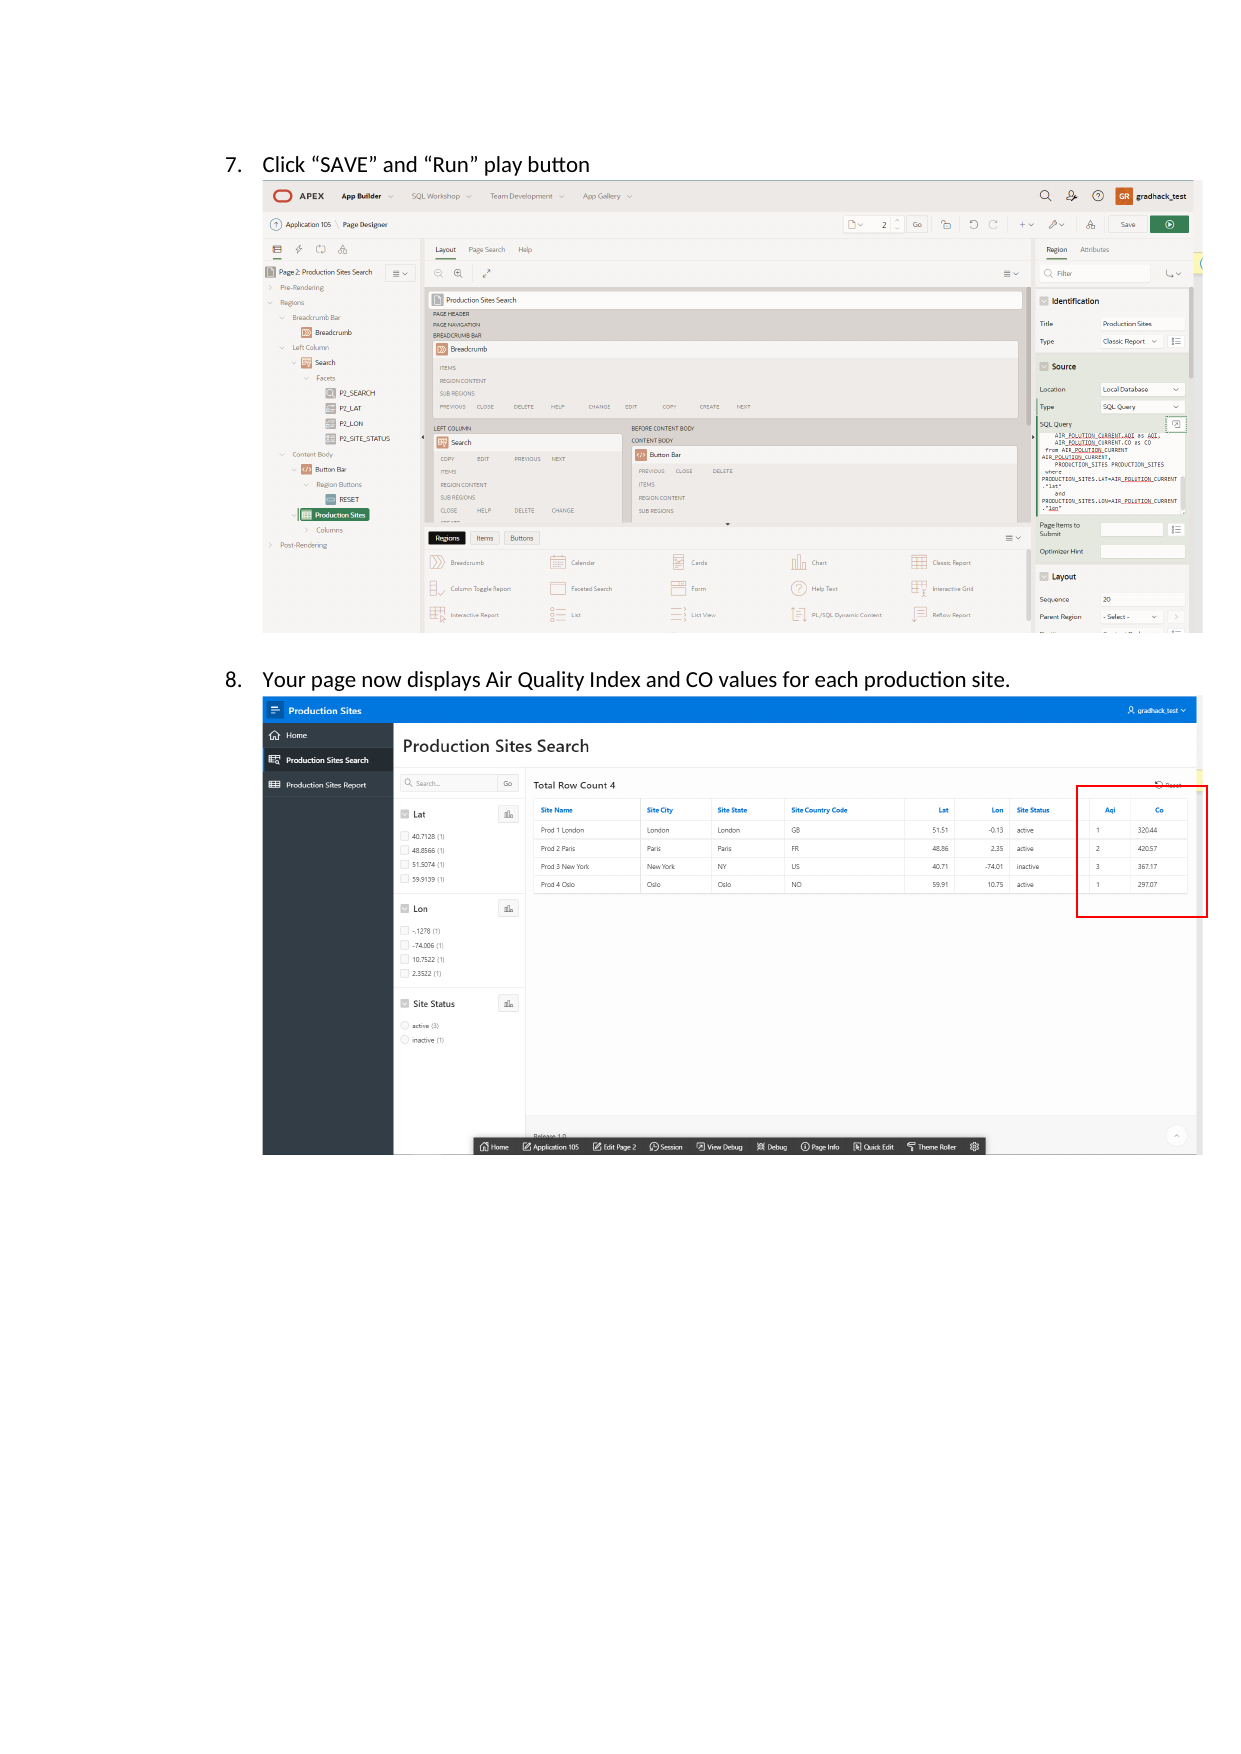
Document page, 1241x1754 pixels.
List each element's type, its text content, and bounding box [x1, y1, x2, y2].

picture [1078, 787, 1203, 916]
picture [262, 695, 1203, 1155]
picture [262, 180, 1203, 633]
